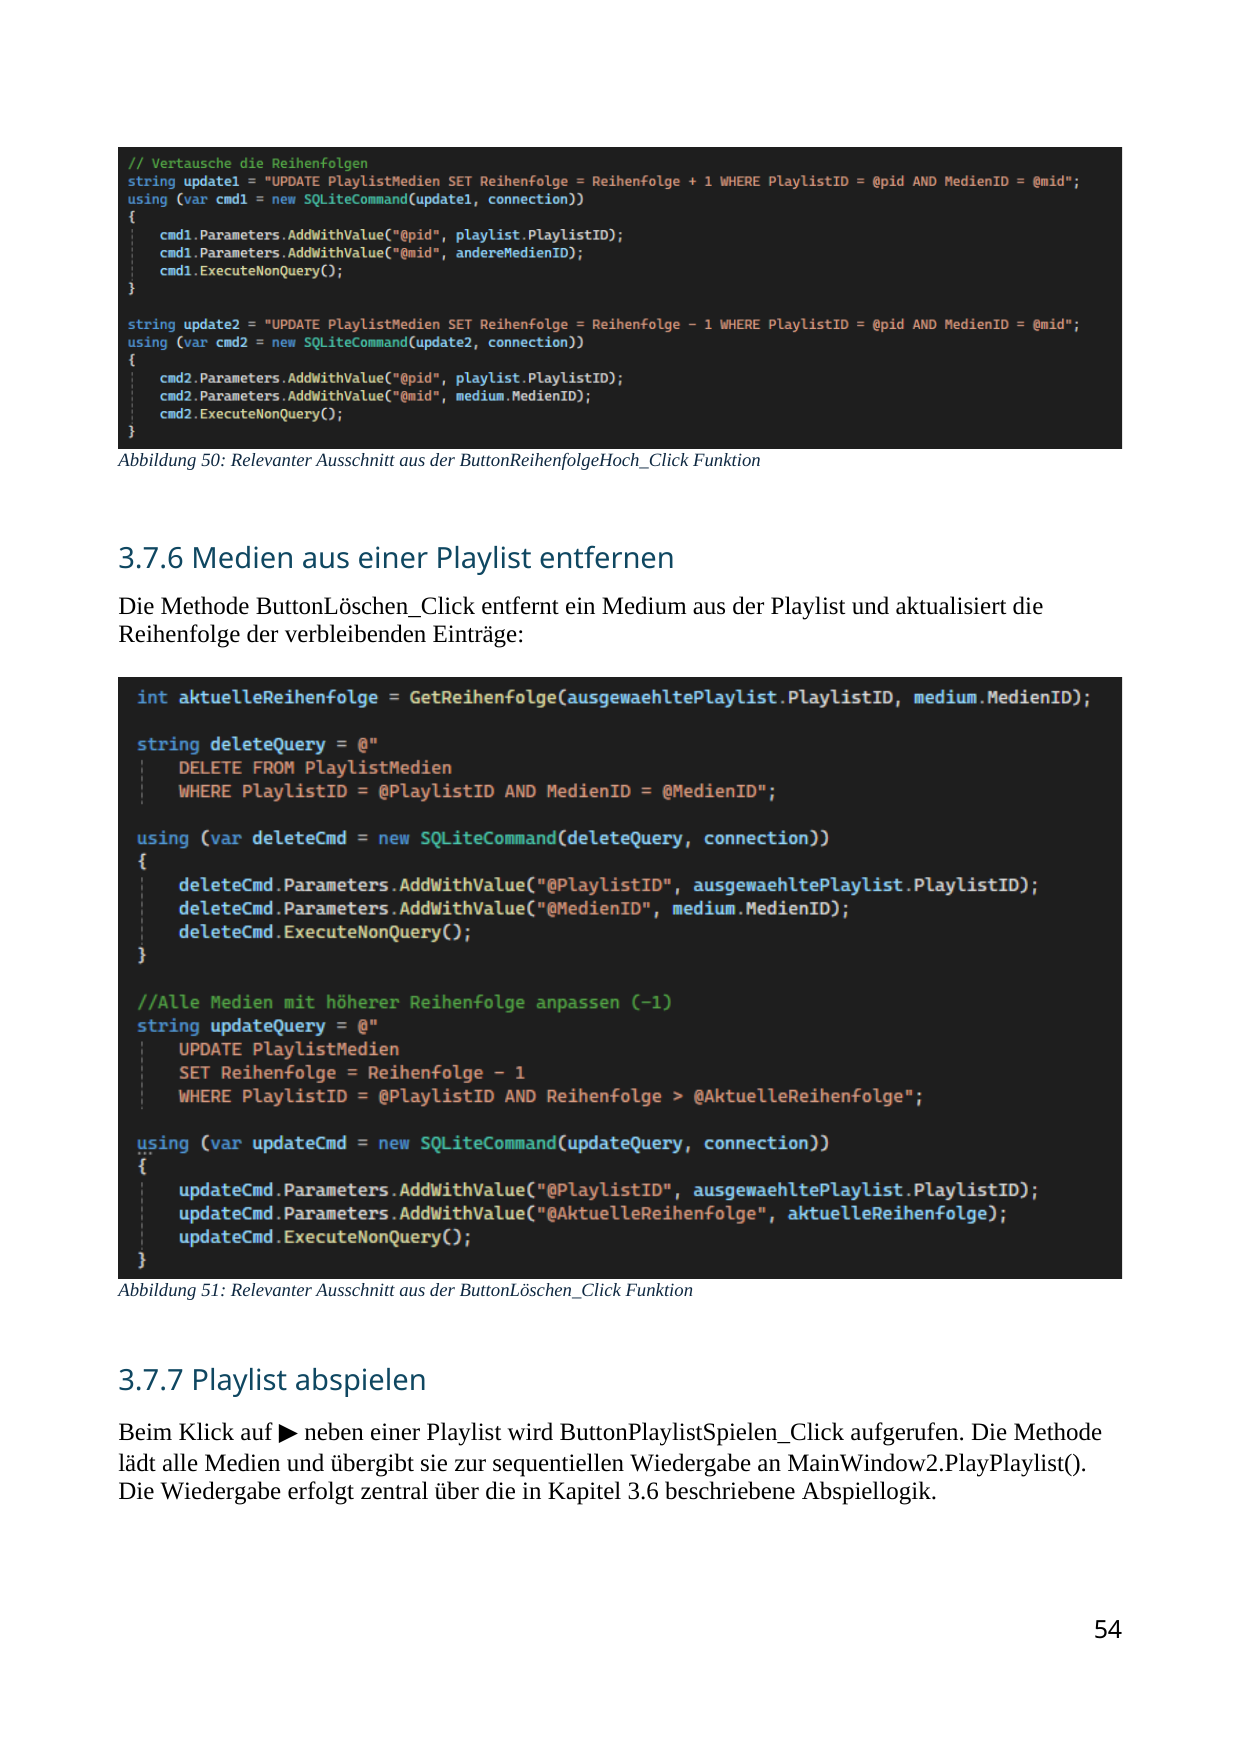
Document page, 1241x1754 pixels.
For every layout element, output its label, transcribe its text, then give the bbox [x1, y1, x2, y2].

text Abbildung 51: Relevanter Ausschnitt aus der ButtonLöschen_Click Funktion [118, 1279, 1122, 1301]
text Die Methode ButtonLöschen_Click entfernt ein Medium aus der Playlist und aktualisiert die Reihenfolge der verbleibenden Einträge: [118, 591, 1122, 648]
picture [118, 147, 1123, 449]
subtitle 3.7.7 Playlist abspielen [118, 1359, 1122, 1399]
subtitle 3.7.6 Medien aus einer Playlist entfernen [118, 537, 1122, 577]
text Beim Klick auf ▶️ neben einer Playlist wird ButtonPlaylistSpielen_Click aufgerufen. Die Methode lädt alle Medien und übergibt sie zur sequentiellen Wiedergabe an MainWindow2.PlayPlaylist(). Die Wiedergabe erfolgt zentral über die in Kapitel 3.6 beschriebene Abspiellogik. [118, 1413, 1122, 1505]
picture [118, 677, 1123, 1279]
text Abbildung 50: Relevanter Ausschnitt aus der ButtonReihenfolgeHoch_Click Funktion [118, 449, 1122, 471]
